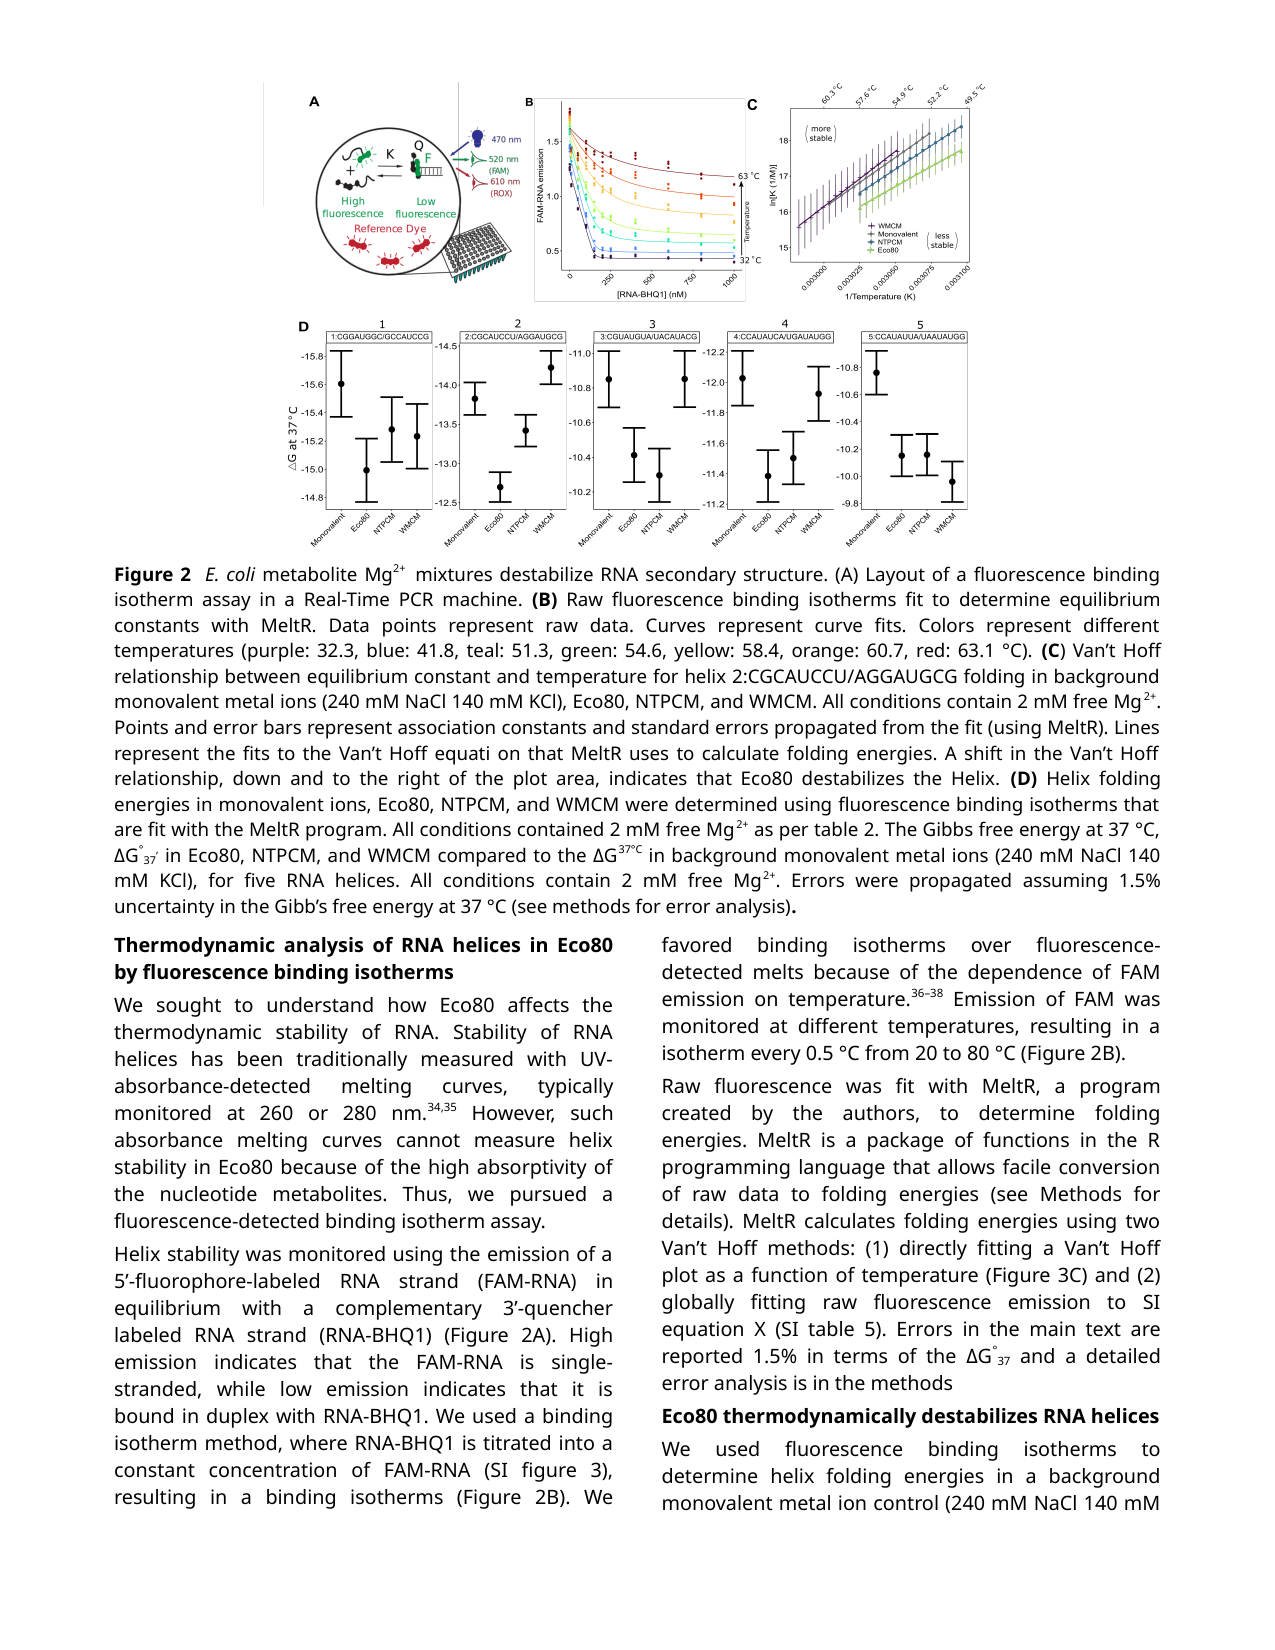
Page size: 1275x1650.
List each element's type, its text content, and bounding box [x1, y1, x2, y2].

picture [262, 75, 1013, 555]
text Thermodynamic analysis of RNA helices in Eco80 by fluorescence binding isotherms [114, 931, 613, 985]
text Raw fluorescence was fit with MeltR, a program created by the authors, to determine folding energies. MeltR is a package of functions in the R programming language that allows facile conversion of raw data to folding energies (see Methods for details). MeltR calculates folding energies using two Van’t Hoff methods: (1) directly fitting a Van’t Hoff plot as a function of temperature (Figure 3C) and (2) globally fitting raw fluorescence emission to SI equation X (SI table 5). Errors in the main text are reported 1.5% in terms of the ΔG°37 and a detailed error analysis is in the methods [661, 1072, 1161, 1396]
text Figure 2 E. coli metabolite Mg2+ mixtures destabilize RNA secondary structure. (A) Layout of a fluorescence binding isotherm assay in a Real-Time PCR machine. (B) Raw fluorescence binding isotherms fit to determine equilibrium constants with MeltR. Data points represent raw data. Curves represent curve fits. Colors represent different temperatures (purple: 32.3, blue: 41.8, teal: 51.3, green: 54.6, yellow: 58.4, orange: 60.7, red: 63.1 °C). (C) Van’t Hoff relationship between equilibrium constant and temperature for helix 2:CGCAUCCU/AGGAUGCG folding in background monovalent metal ions (240 mM NaCl 140 mM KCl), Eco80, NTPCM, and WMCM. All conditions contain 2 mM free Mg2+. Points and error bars represent association constants and standard errors propagated from the fit (using MeltR). Lines represent the fits to the Van’t Hoff equati on that MeltR uses to calculate folding energies. A shift in the Van’t Hoff relationship, down and to the right of the plot area, indicates that Eco80 destabilizes the Helix. (D) Helix folding energies in monovalent ions, Eco80, NTPCM, and WMCM were determined using fluorescence binding isotherms that are fit with the MeltR program. All conditions contained 2 mM free Mg2+ as per table 2. The Gibbs free energy at 37 °C, ΔG°37, in Eco80, NTPCM, and WMCM compared to the ΔG37°C in background monovalent metal ions (240 mM NaCl 140 mM KCl), for five RNA helices. All conditions contain 2 mM free Mg2+. Errors were propagated assuming 1.5% uncertainty in the Gibb’s free energy at 37 °C (see methods for error analysis). [114, 561, 1161, 918]
text We sought to understand how Eco80 affects the thermodynamic stability of RNA. Stability of RNA helices has been traditionally measured with UV-absorbance-detected melting curves, typically monitored at 260 or 280 nm.34,35 However, such absorbance melting curves cannot measure helix stability in Eco80 because of the high absorptivity of the nucleotide metabolites. Thus, we pursued a fluorescence-detected binding isotherm assay. [114, 991, 613, 1234]
text Eco80 thermodynamically destabilizes RNA helices [661, 1402, 1161, 1429]
text Helix stability was monitored using the emission of a 5’-fluorophore-labeled RNA strand (FAM-RNA) in equilibrium with a complementary 3’-quencher labeled RNA strand (RNA-BHQ1) (Figure 2A). High emission indicates that the FAM-RNA is single-stranded, while low emission indicates that it is bound in duplex with RNA-BHQ1. We used a binding isotherm method, where RNA-BHQ1 is titrated into a constant concentration of FAM-RNA (SI figure 3), resulting in a binding isotherms (Figure 2B). We favored binding isotherms over fluorescence-detected melts because of the dependence of FAM emission on temperature.36–38 Emission of FAM was monitored at different temperatures, resulting in a isotherm every 0.5 °C from 20 to 80 °C (Figure 2B). [661, 931, 1161, 1066]
text Helix stability was monitored using the emission of a 5’-fluorophore-labeled RNA strand (FAM-RNA) in equilibrium with a complementary 3’-quencher labeled RNA strand (RNA-BHQ1) (Figure 2A). High emission indicates that the FAM-RNA is single-stranded, while low emission indicates that it is bound in duplex with RNA-BHQ1. We used a binding isotherm method, where RNA-BHQ1 is titrated into a constant concentration of FAM-RNA (SI figure 3), resulting in a binding isotherms (Figure 2B). We favored binding isotherms over fluorescence-detected melts because of the dependence of FAM emission on temperature.36–38 Emission of FAM was monitored at different temperatures, resulting in a isotherm every 0.5 °C from 20 to 80 °C (Figure 2B). [114, 1240, 613, 1510]
